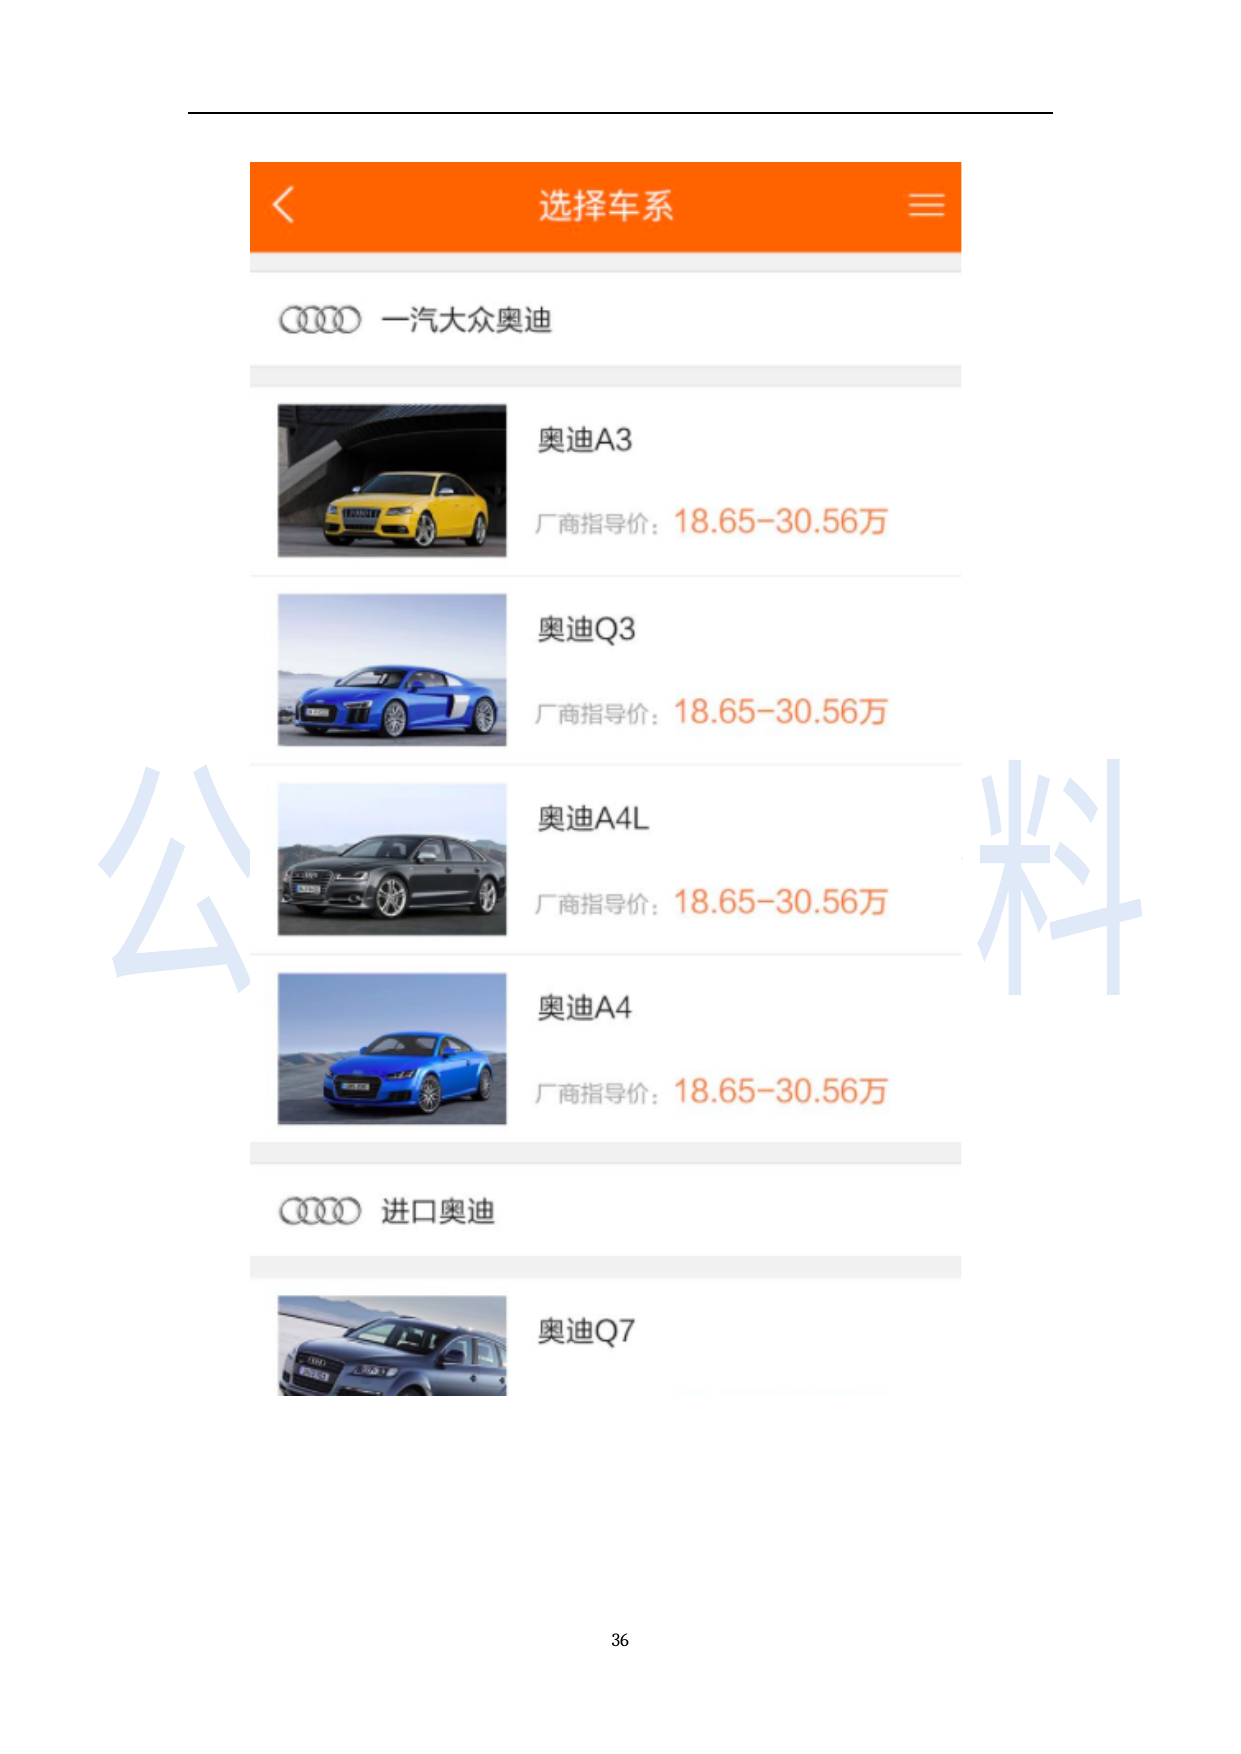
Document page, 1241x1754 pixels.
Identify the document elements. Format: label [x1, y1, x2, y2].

picture [250, 162, 962, 1396]
